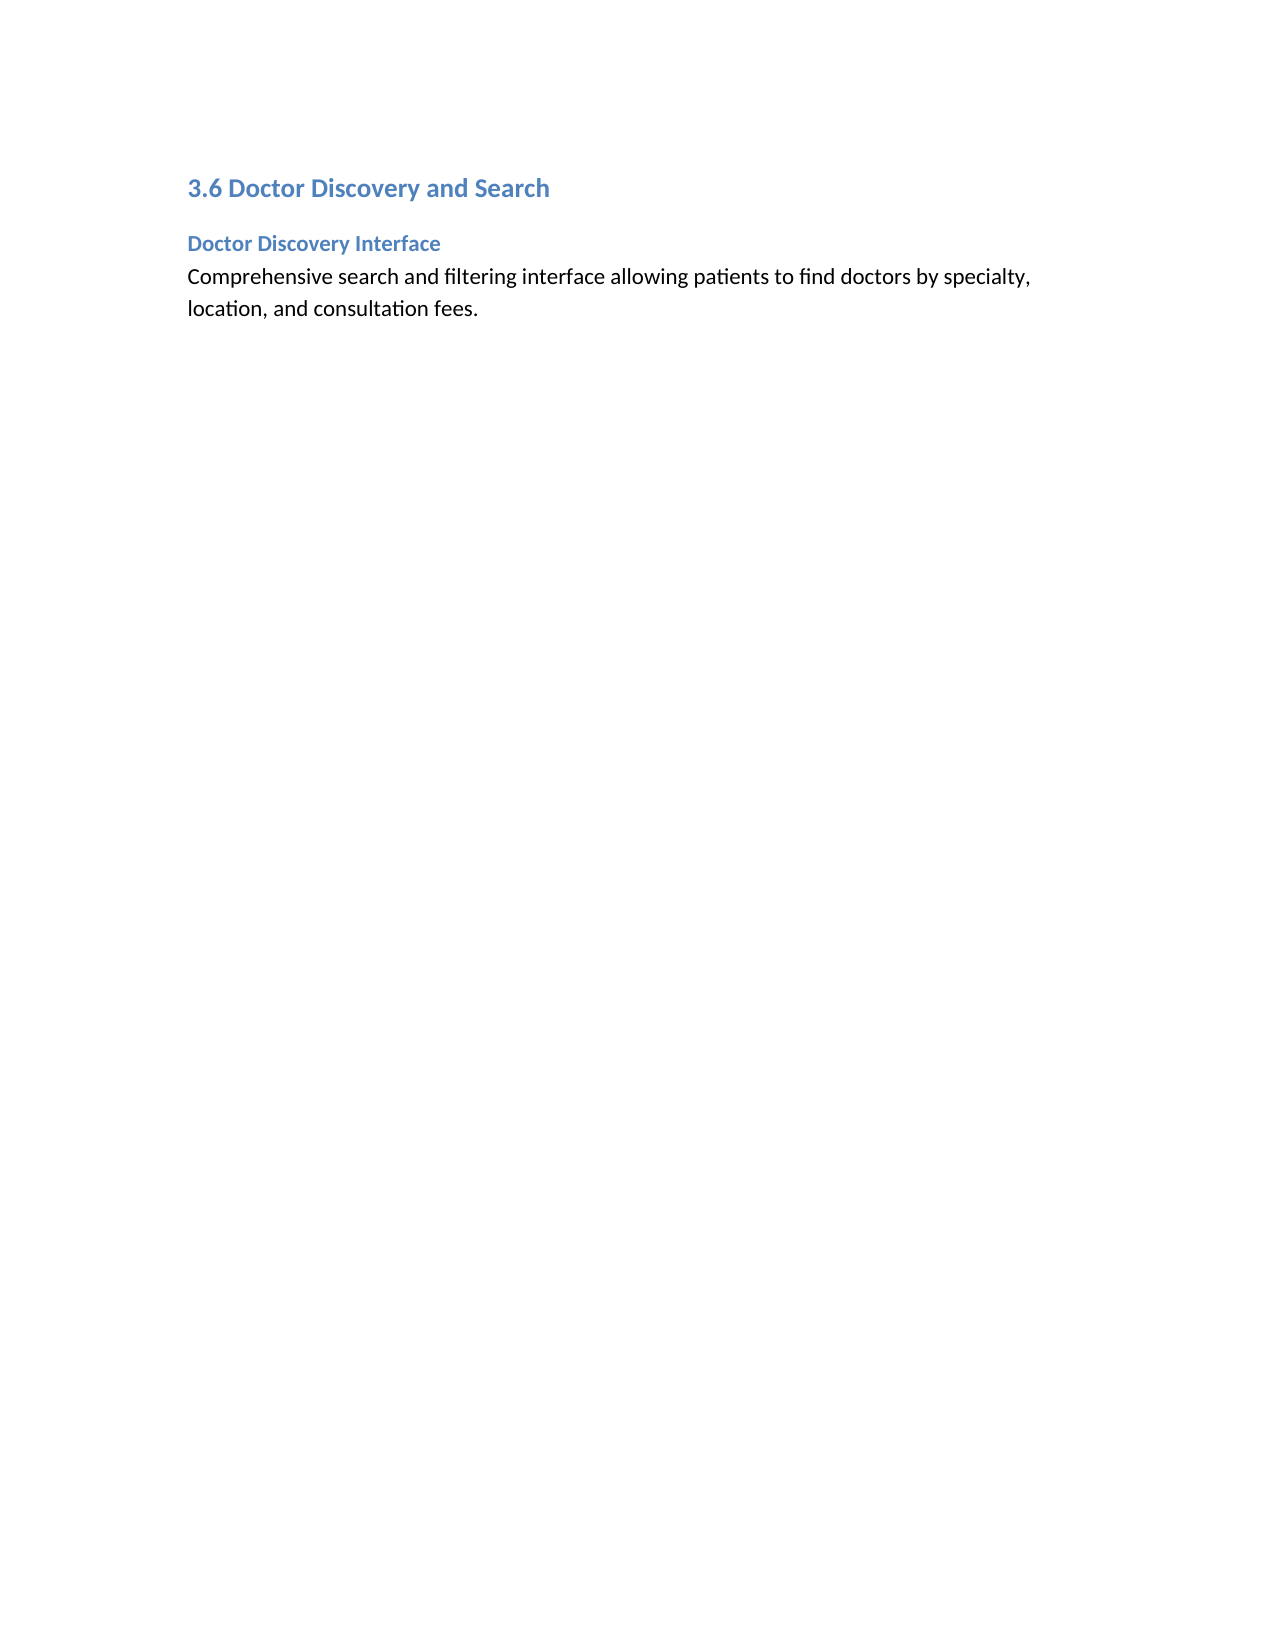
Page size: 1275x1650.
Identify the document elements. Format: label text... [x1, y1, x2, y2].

subtitle Doctor Discovery Interface [187, 229, 1087, 258]
text Comprehensive search and filtering interface allowing patients to find doctors by specialty, location, and consultation fees. [187, 262, 1087, 322]
subtitle 3.6 Doctor Discovery and Search [187, 171, 1087, 204]
